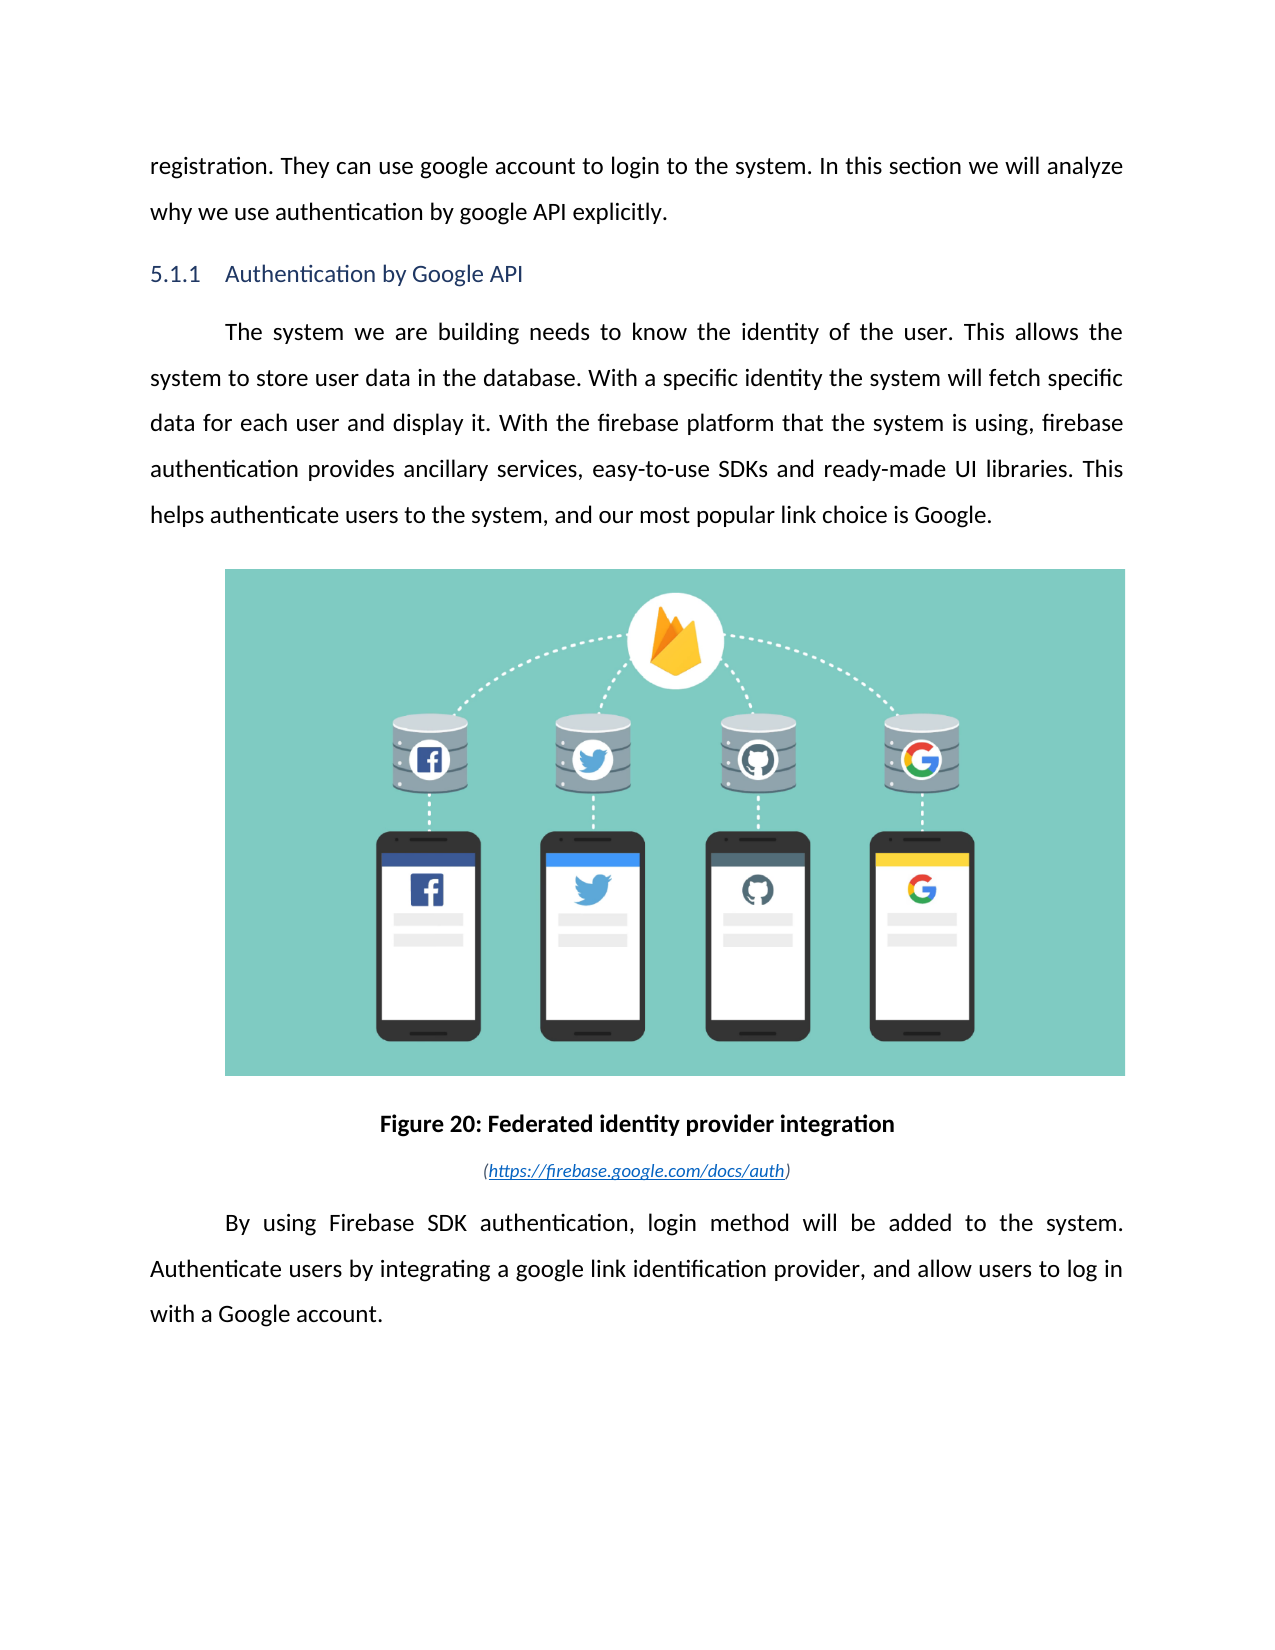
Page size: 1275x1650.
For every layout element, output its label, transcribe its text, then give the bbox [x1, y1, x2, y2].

text By using Firebase SDK authentication, login method will be added to the system. Authenticate users by integrating a google link identification provider, and allow users to log in with a Google account. [150, 1207, 1125, 1329]
text (https://firebase.google.com/docs/auth) [150, 1159, 1125, 1182]
text Figure 20: Federated identity provider integration [150, 1108, 1125, 1138]
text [150, 150, 1125, 226]
picture [225, 569, 1125, 1076]
text The system we are building needs to know the identity of the user. This allows the system to store user data in the database. With a specific identity the system will fetch specific data for each user and display it. With the firebase platform that the system is using, firebase authentication provides ancillary services, easy-to-use SDKs and ready-made UI libraries. This helps authenticate users to the system, and our most popular link choice is Google. [150, 316, 1125, 529]
subtitle Authentication by Google API [150, 258, 1125, 289]
